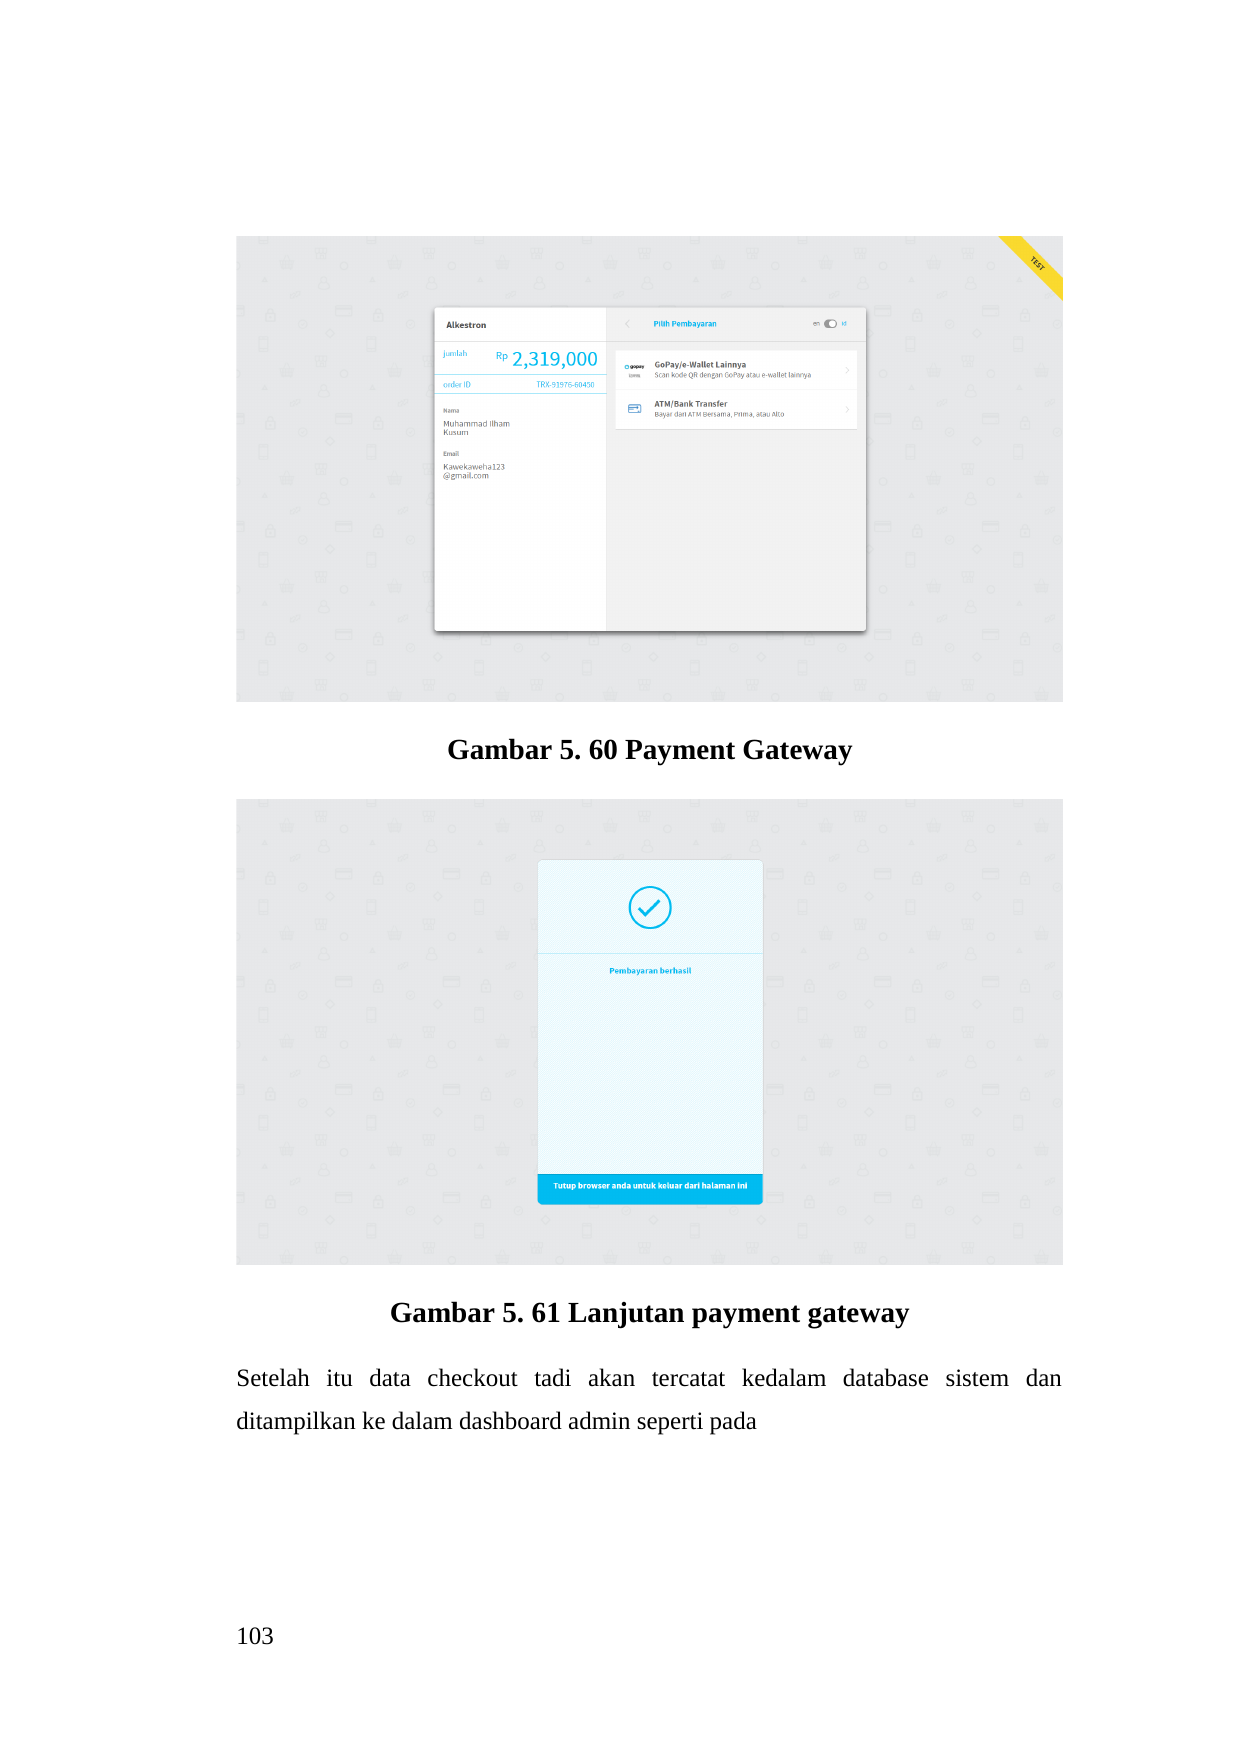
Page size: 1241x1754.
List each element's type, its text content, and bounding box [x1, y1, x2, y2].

picture [236, 236, 1063, 702]
picture [236, 799, 1063, 1265]
text Setelah itu data checkout tadi akan tercatat kedalam database sistem dan ditampilkan ke dalam dashboard admin seperti pada [236, 1363, 1063, 1434]
